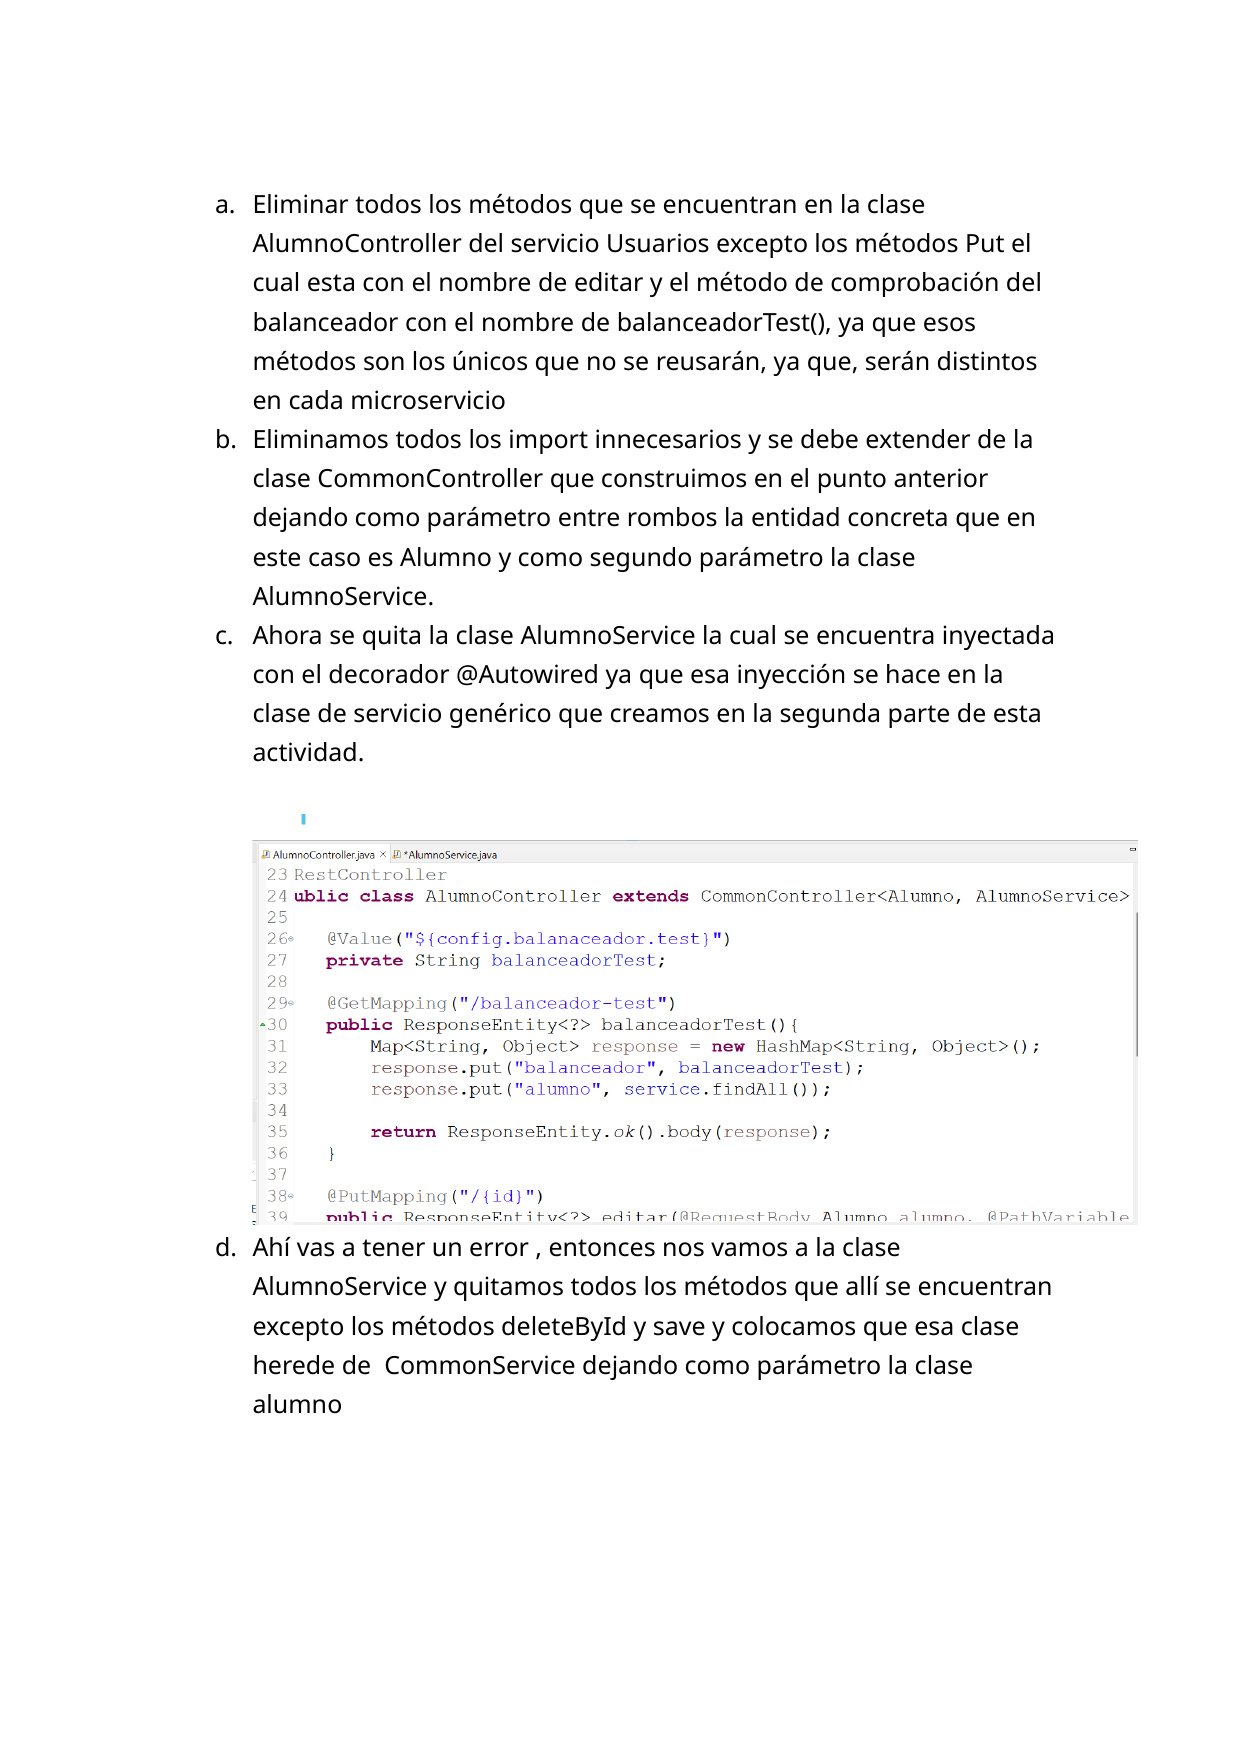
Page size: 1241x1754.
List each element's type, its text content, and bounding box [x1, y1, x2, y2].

picture [252, 813, 1138, 1225]
list Eliminar todos los métodos que se encuentran en la clase AlumnoController del servicio Usuarios excepto los métodos Put el cual esta con el nombre de editar y el método de comprobación del balanceador con el nombre de balanceadorTest(), ya que esos métodos son los únicos que no se reusarán, ya que, serán distintos en cada microservicio [215, 187, 1063, 417]
list Eliminamos todos los import innecesarios y se debe extender de la clase CommonController que construimos en el punto anterior dejando como parámetro entre rombos la entidad concreta que en este caso es Alumno y como segundo parámetro la clase AlumnoService. [215, 422, 1063, 612]
list Ahí vas a tener un error , entonces nos vamos a la clase AlumnoService y quitamos todos los métodos que allí se encuentran excepto los métodos deleteById y save y colocamos que esa clase herede de CommonService dejando como parámetro la clase alumno [215, 1230, 1063, 1421]
list Ahora se quita la clase AlumnoService la cual se encuentra inyectada con el decorador @Autowired ya que esa inyección se hace en la clase de servicio genérico que creamos en la segunda parte de esta actividad. [215, 618, 1063, 769]
